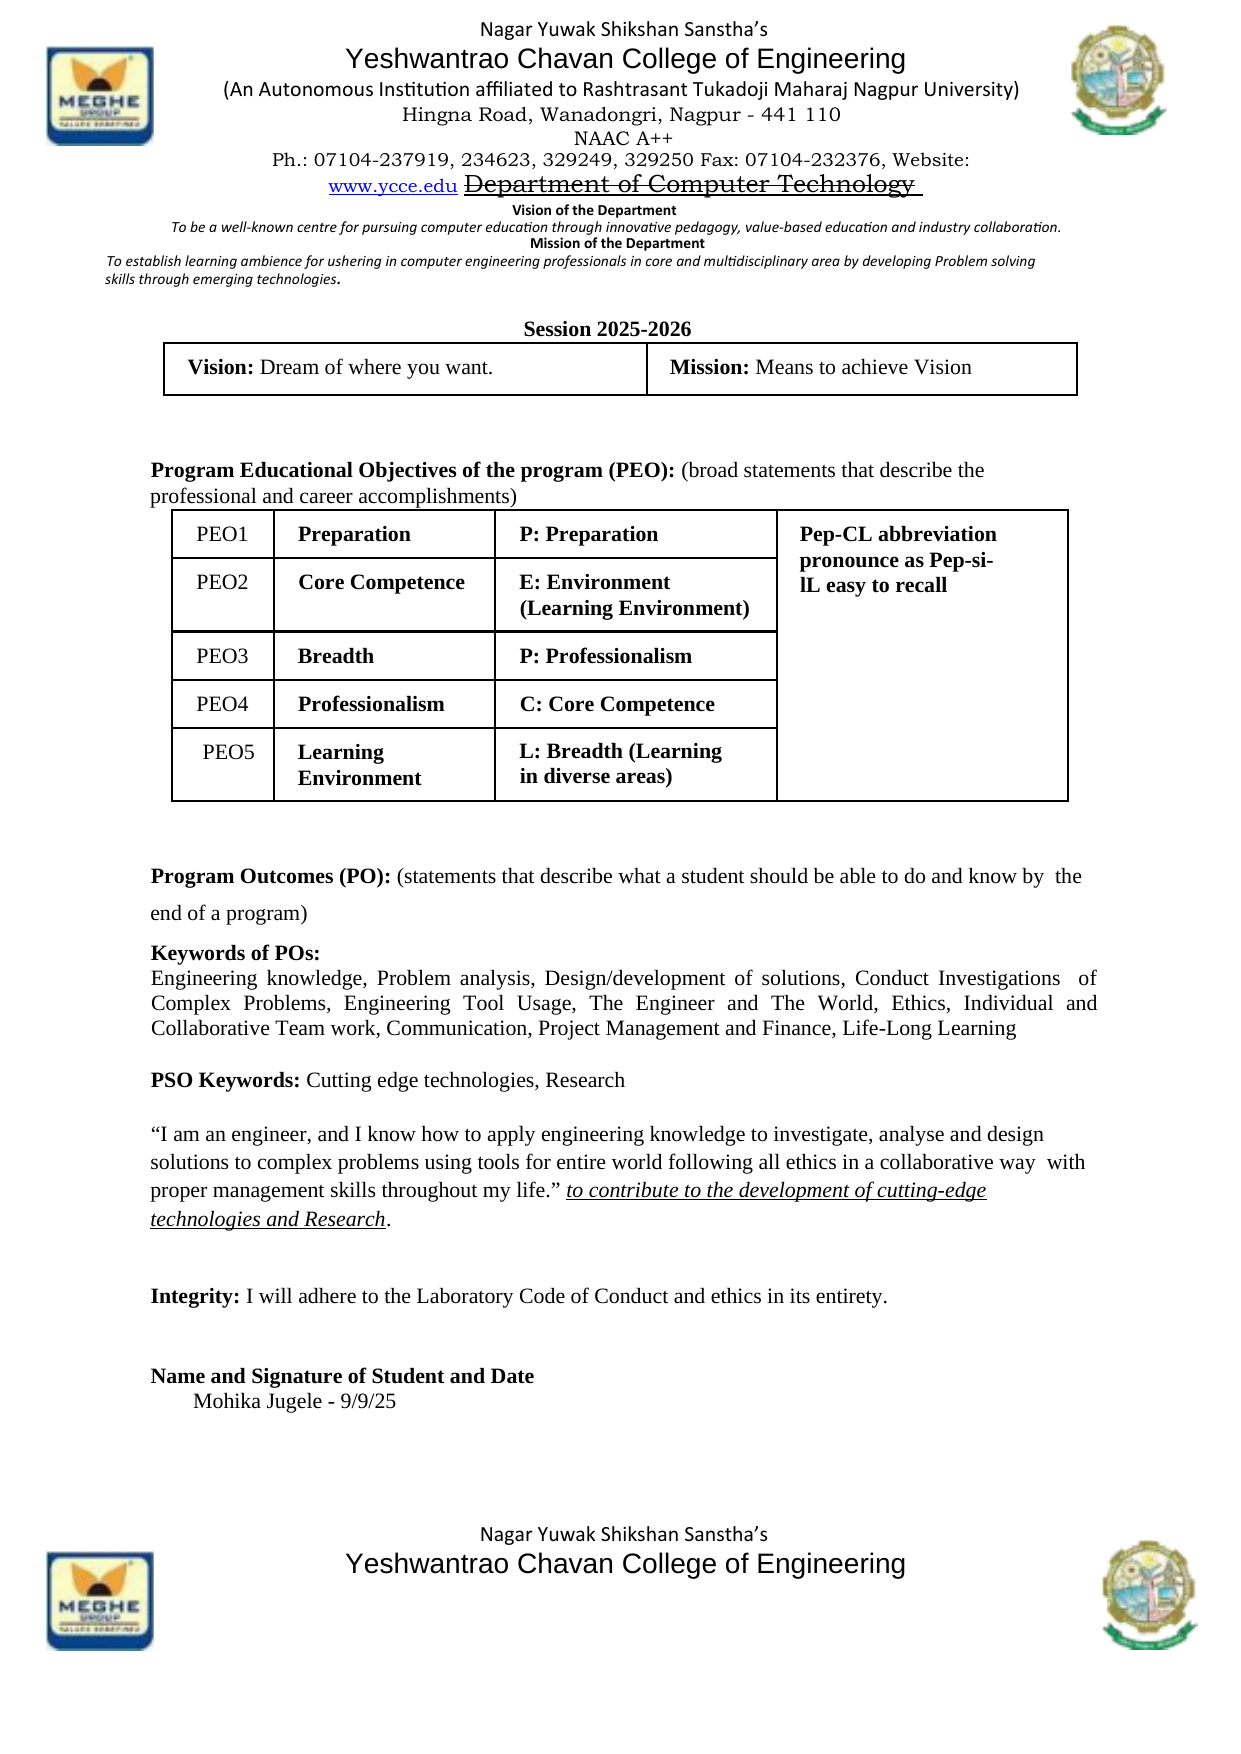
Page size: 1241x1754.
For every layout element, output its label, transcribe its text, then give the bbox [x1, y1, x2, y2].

text Integrity: I will adhere to the Laboratory Code of Conduct and ethics in its entirety. [150, 1283, 1182, 1308]
text NAAC A++ [43, 127, 673, 150]
picture [46, 46, 154, 146]
text Program Educational Objectives of the program (PEO): (broad statements that describe the professional and career accomplishments) [150, 457, 1032, 508]
table_cell PEO3 [173, 633, 273, 678]
table_cell PEO4 [173, 681, 273, 727]
table_header Pep-CL abbreviation pronounce as Pep-si-lL easy to recall [778, 511, 1067, 800]
table_cell P: Professionalism [496, 633, 776, 678]
table_cell Breadth [275, 633, 494, 678]
text To be a well-known centre for pursuing computer education through innovative pedagogy, value-based education and industry collaboration. Mission of the Department [147, 219, 1087, 253]
text Program Outcomes (PO): (statements that describe what a student should be able to do and know by the end of a program) [150, 863, 1097, 925]
text Ph.: 07104-237919, 234623, 329249, 329250 Fax: 07104-232376, Website: www.ycce.edu Department of Computer Technology [206, 150, 1037, 198]
table_header Mission: Means to achieve Vision [648, 344, 1076, 394]
picture [1102, 1540, 1198, 1650]
table_cell PEO2 [173, 559, 273, 630]
text Name and Signature of Student and Date [150, 1363, 1182, 1388]
text To establish learning ambience for ushering in computer engineering professionals in core and multidisciplinary area by developing Problem solving skills through emerging technologies. [105, 253, 1039, 288]
table_cell C: Core Competence [496, 681, 776, 727]
table_cell Professionalism [275, 681, 494, 727]
text PSO Keywords: Cutting edge technologies, Research [151, 1067, 1182, 1092]
text Nagar Yuwak Shikshan Sanstha’s [43, 15, 768, 42]
text “I am an engineer, and I know how to apply engineering knowledge to investigate, analyse and design solutions to complex problems using tools for entire world following all ethics in a collaborative way with proper management skills throughout my life.” to contribute to the development of cutting-edge technologies and Research. [150, 1121, 1097, 1231]
text Yeshwantrao Chavan College of Engineering [43, 42, 906, 75]
picture [46, 1551, 154, 1651]
table_cell L: Breadth (Learning in diverse areas) [496, 729, 776, 800]
table_cell Core Competence [275, 559, 494, 630]
text Session 2025-2026 [523, 316, 1182, 342]
text Engineering knowledge, Problem analysis, Design/development of solutions, Conduct Investigations of Complex Problems, Engineering Tool Usage, The Engineer and The World, Ethics, Individual and Collaborative Team work, Communication, Project Management and Finance, Life-Long Learning [151, 966, 1098, 1040]
text Keywords of POs: [151, 940, 1182, 965]
table_cell Learning Environment [275, 729, 494, 800]
text Yeshwantrao Chavan College of Engineering [43, 1547, 906, 1580]
table_header P: Preparation [496, 511, 776, 557]
table_cell E: Environment (Learning Environment) [496, 559, 776, 630]
table_header PEO1 [173, 511, 273, 557]
text Nagar Yuwak Shikshan Sanstha’s [43, 1520, 768, 1547]
picture [1071, 25, 1167, 135]
text Vision of the Department [512, 200, 1182, 219]
table_cell PEO5 [173, 729, 273, 800]
text (An Autonomous Institution affiliated to Rashtrasant Tukadoji Maharaj Nagpur University) Hingna Road, Wanadongri, Nagpur - 441 110 [212, 76, 1031, 126]
text Mohika Jugele - 9/9/25 [118, 1388, 768, 1413]
table_header Vision: Dream of where you want. [165, 344, 646, 394]
table_header Preparation [275, 511, 494, 557]
